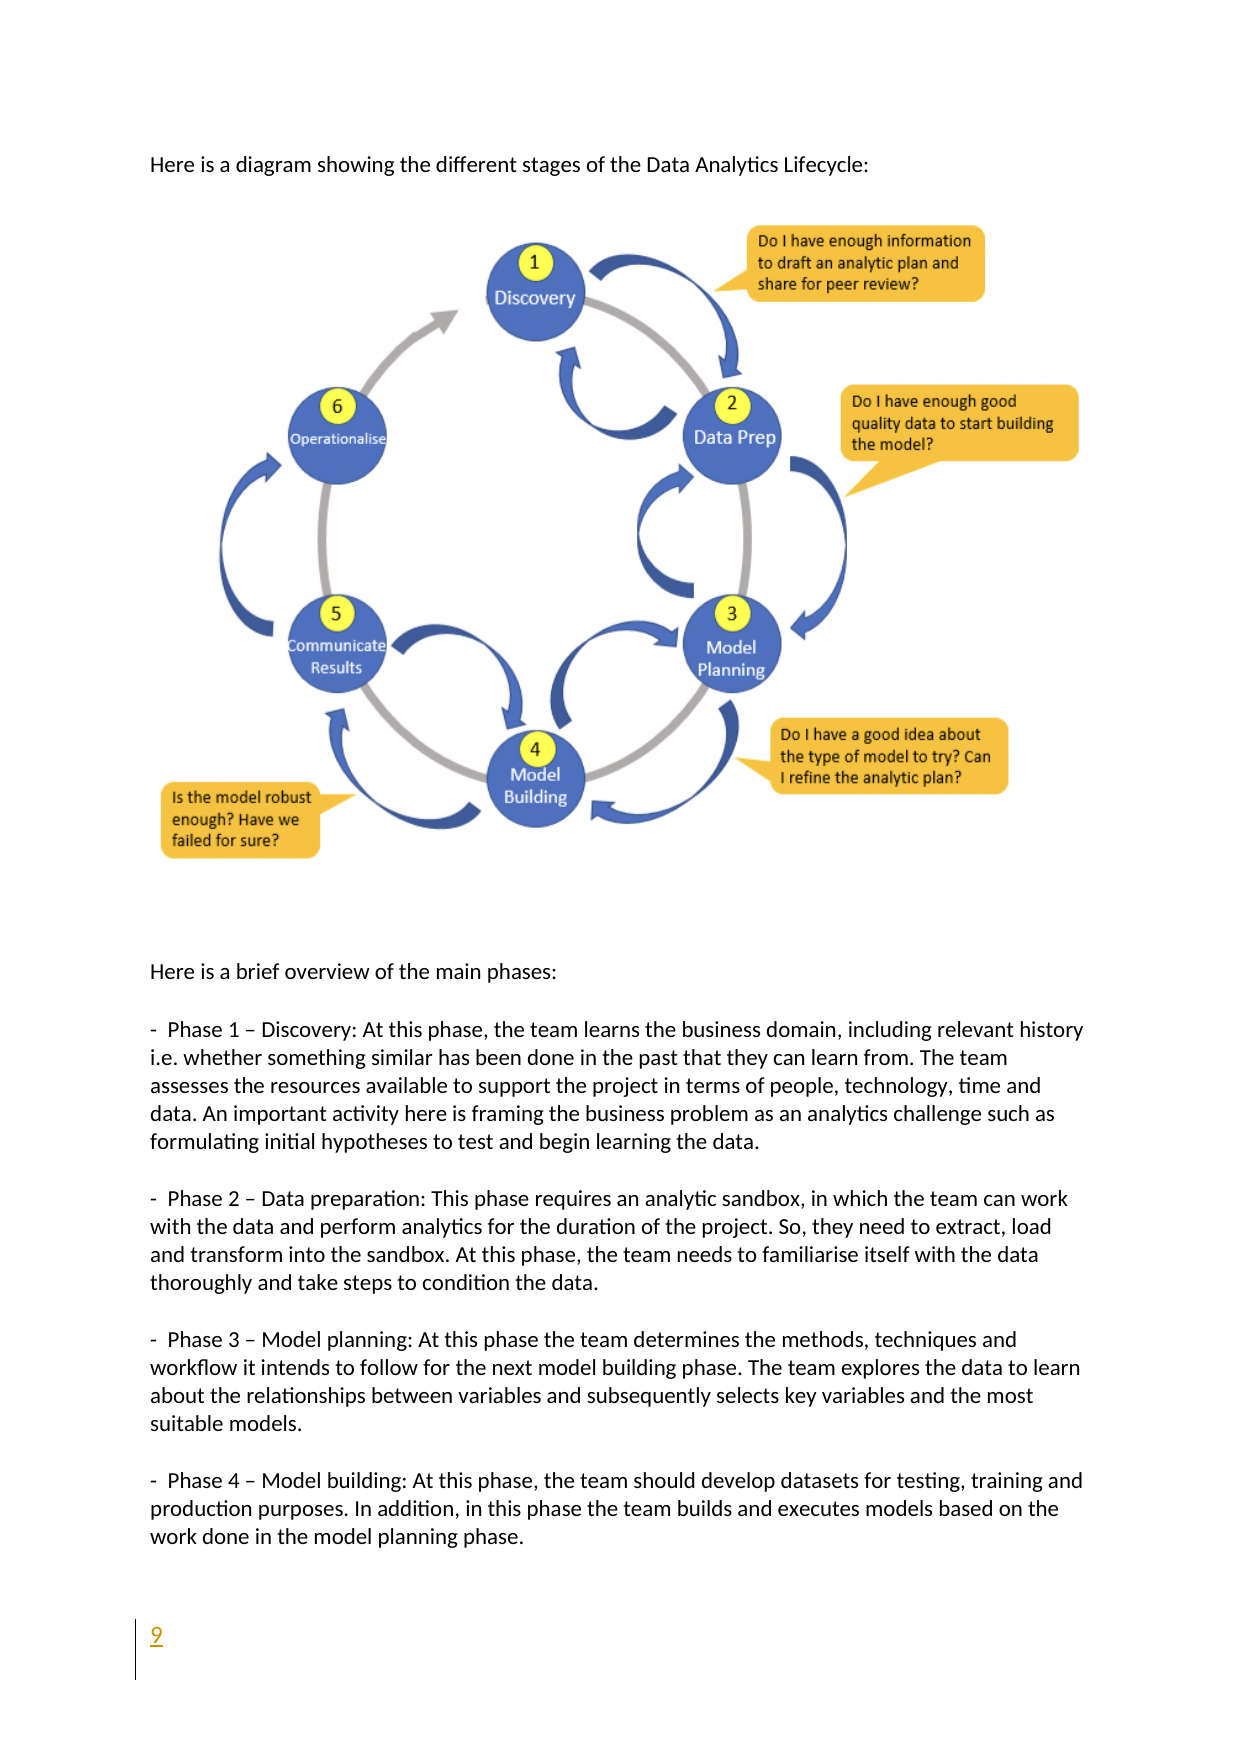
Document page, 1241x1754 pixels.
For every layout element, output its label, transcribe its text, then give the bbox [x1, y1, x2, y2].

text - Phase 1 – Discovery: At this phase, the team learns the business domain, including relevant history i.e. whether something similar has been done in the past that they can learn from. The team assesses the resources available to support the project in terms of people, technology, time and data. An important activity here is framing the business problem as an analytics challenge such as formulating initial hypotheses to test and begin learning the data. [150, 1015, 1090, 1155]
text Here is a brief overview of the main phases: [150, 957, 1090, 986]
text - Phase 4 – Model building: At this phase, the team should develop datasets for testing, training and production purposes. In addition, in this phase the team builds and executes models based on the work done in the model planning phase. [150, 1466, 1090, 1551]
text - Phase 3 – Model planning: At this phase the team determines the methods, techniques and workflow it intends to follow for the next model building phase. The team explores the data to learn about the relationships between variables and subsequently selects key variables and the most suitable models. [150, 1325, 1090, 1437]
picture [150, 207, 1090, 871]
text - Phase 2 – Data preparation: This phase requires an analytic sandbox, in which the team can work with the data and perform analytics for the duration of the project. So, they need to extract, load and transform into the sandbox. At this phase, the team needs to familiarise itself with the data thoroughly and take steps to condition the data. [150, 1184, 1090, 1296]
text Here is a diagram showing the different stages of the Data Analytics Lifecycle: [150, 150, 1090, 178]
